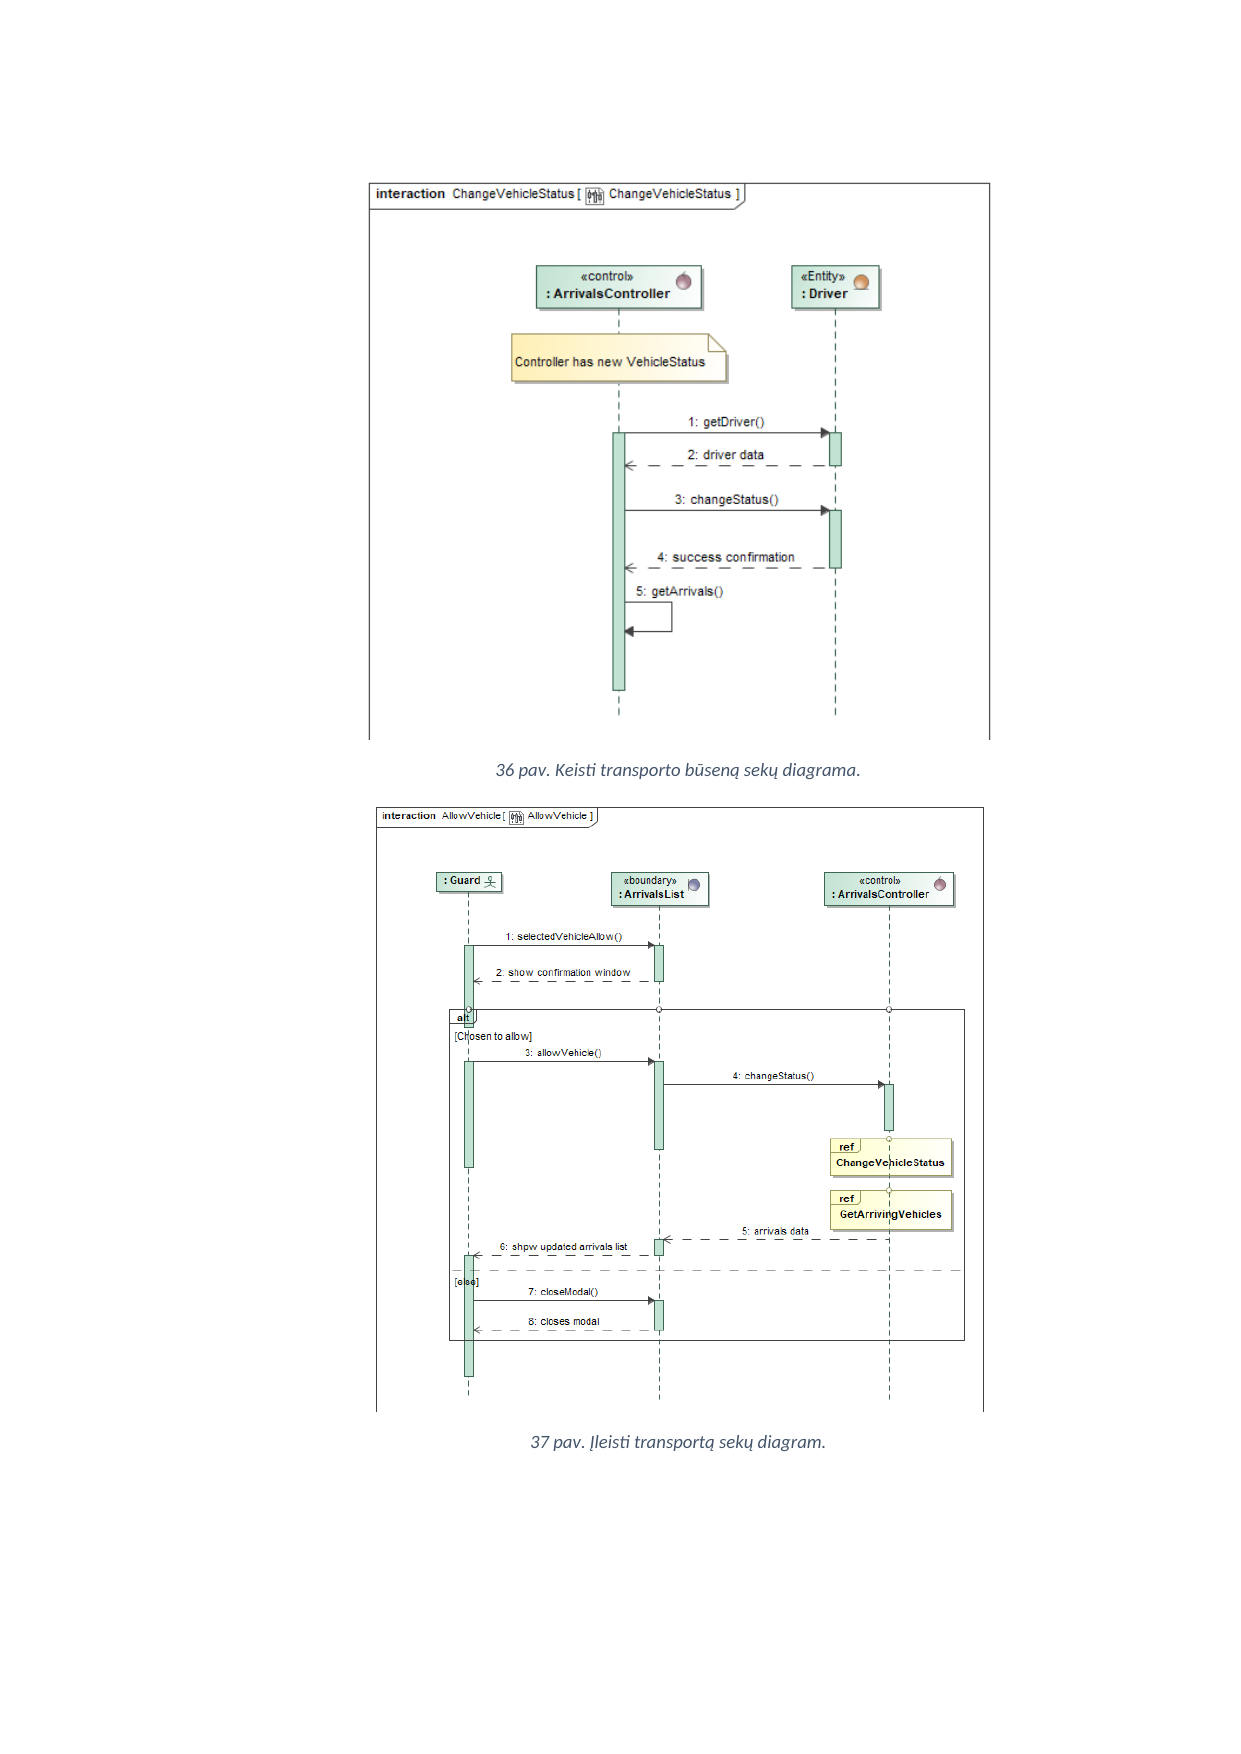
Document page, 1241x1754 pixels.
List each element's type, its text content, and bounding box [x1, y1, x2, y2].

picture [371, 802, 987, 1412]
picture [363, 177, 995, 740]
